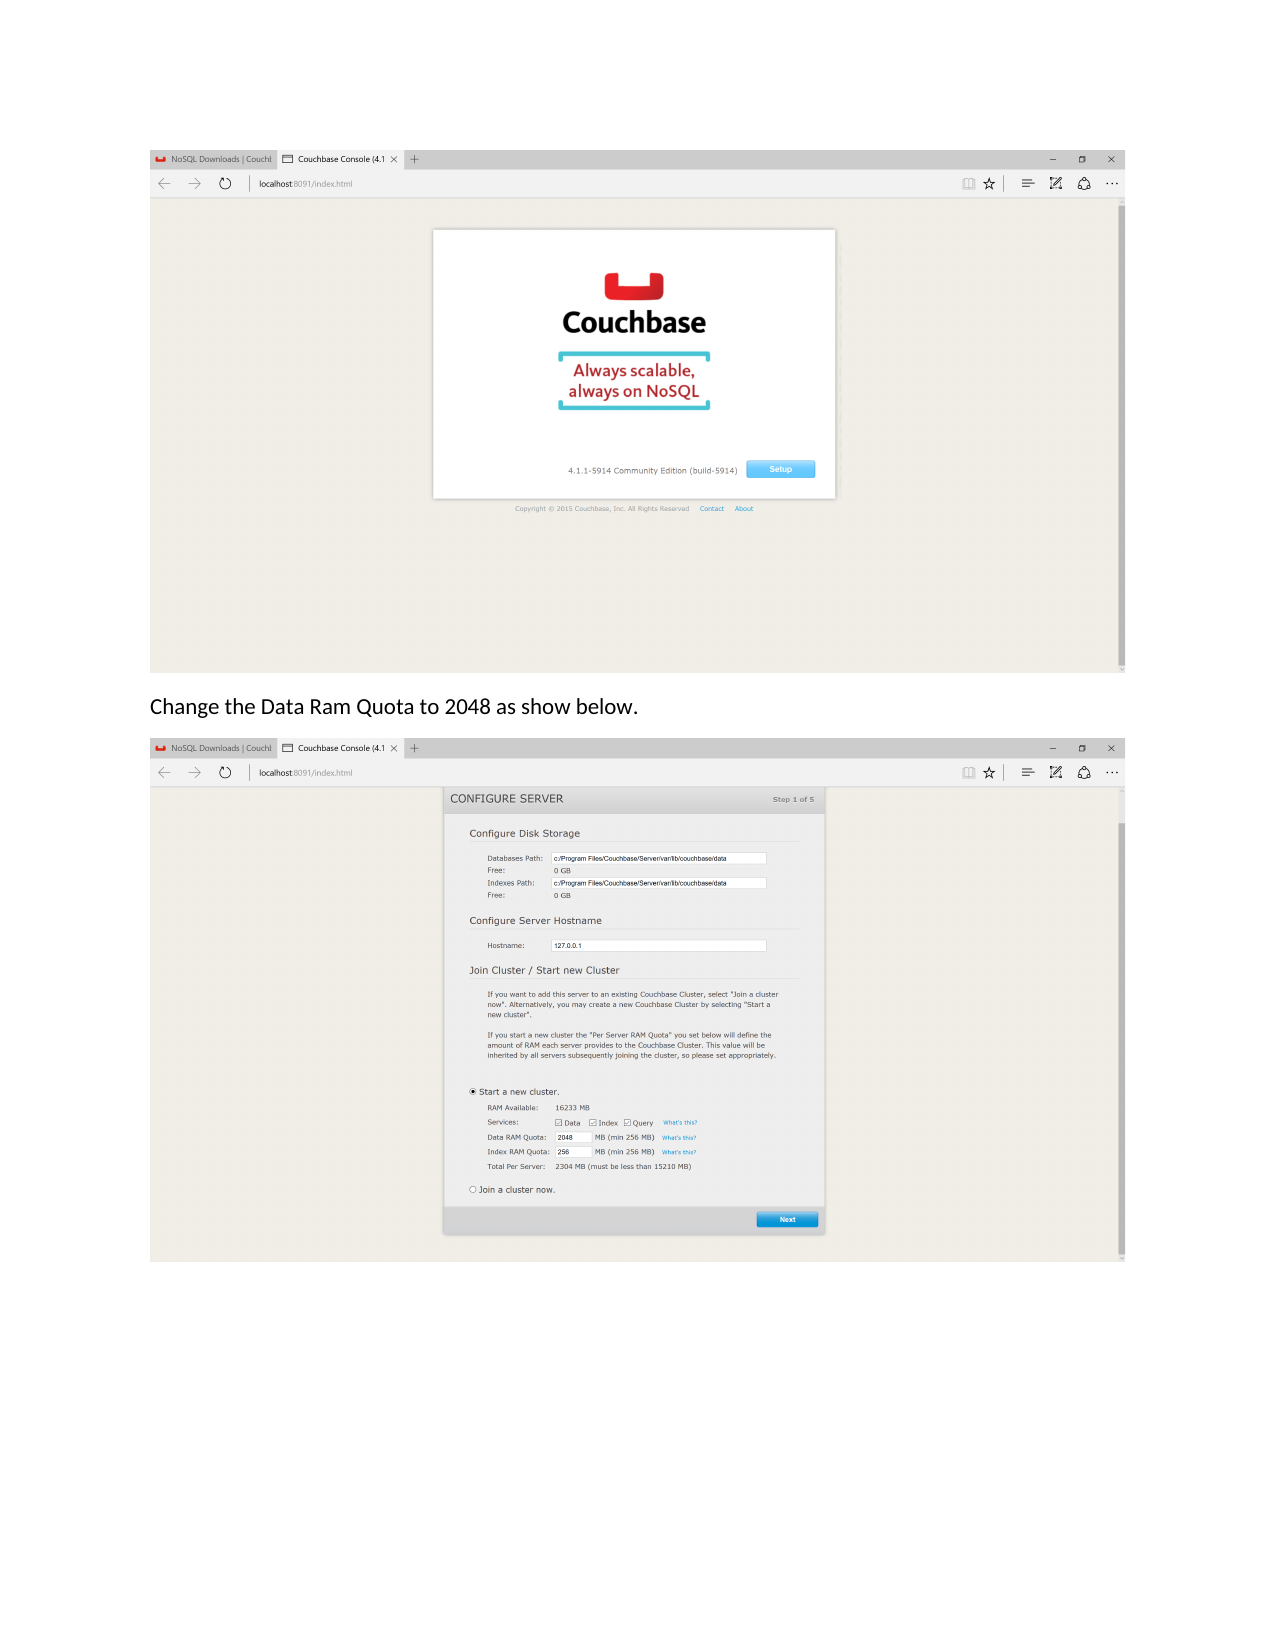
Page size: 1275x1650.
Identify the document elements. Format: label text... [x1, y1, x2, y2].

picture [150, 150, 1125, 673]
picture [150, 738, 1125, 1262]
text Change the Data Ram Quota to 2048 as show below. [150, 692, 1125, 720]
